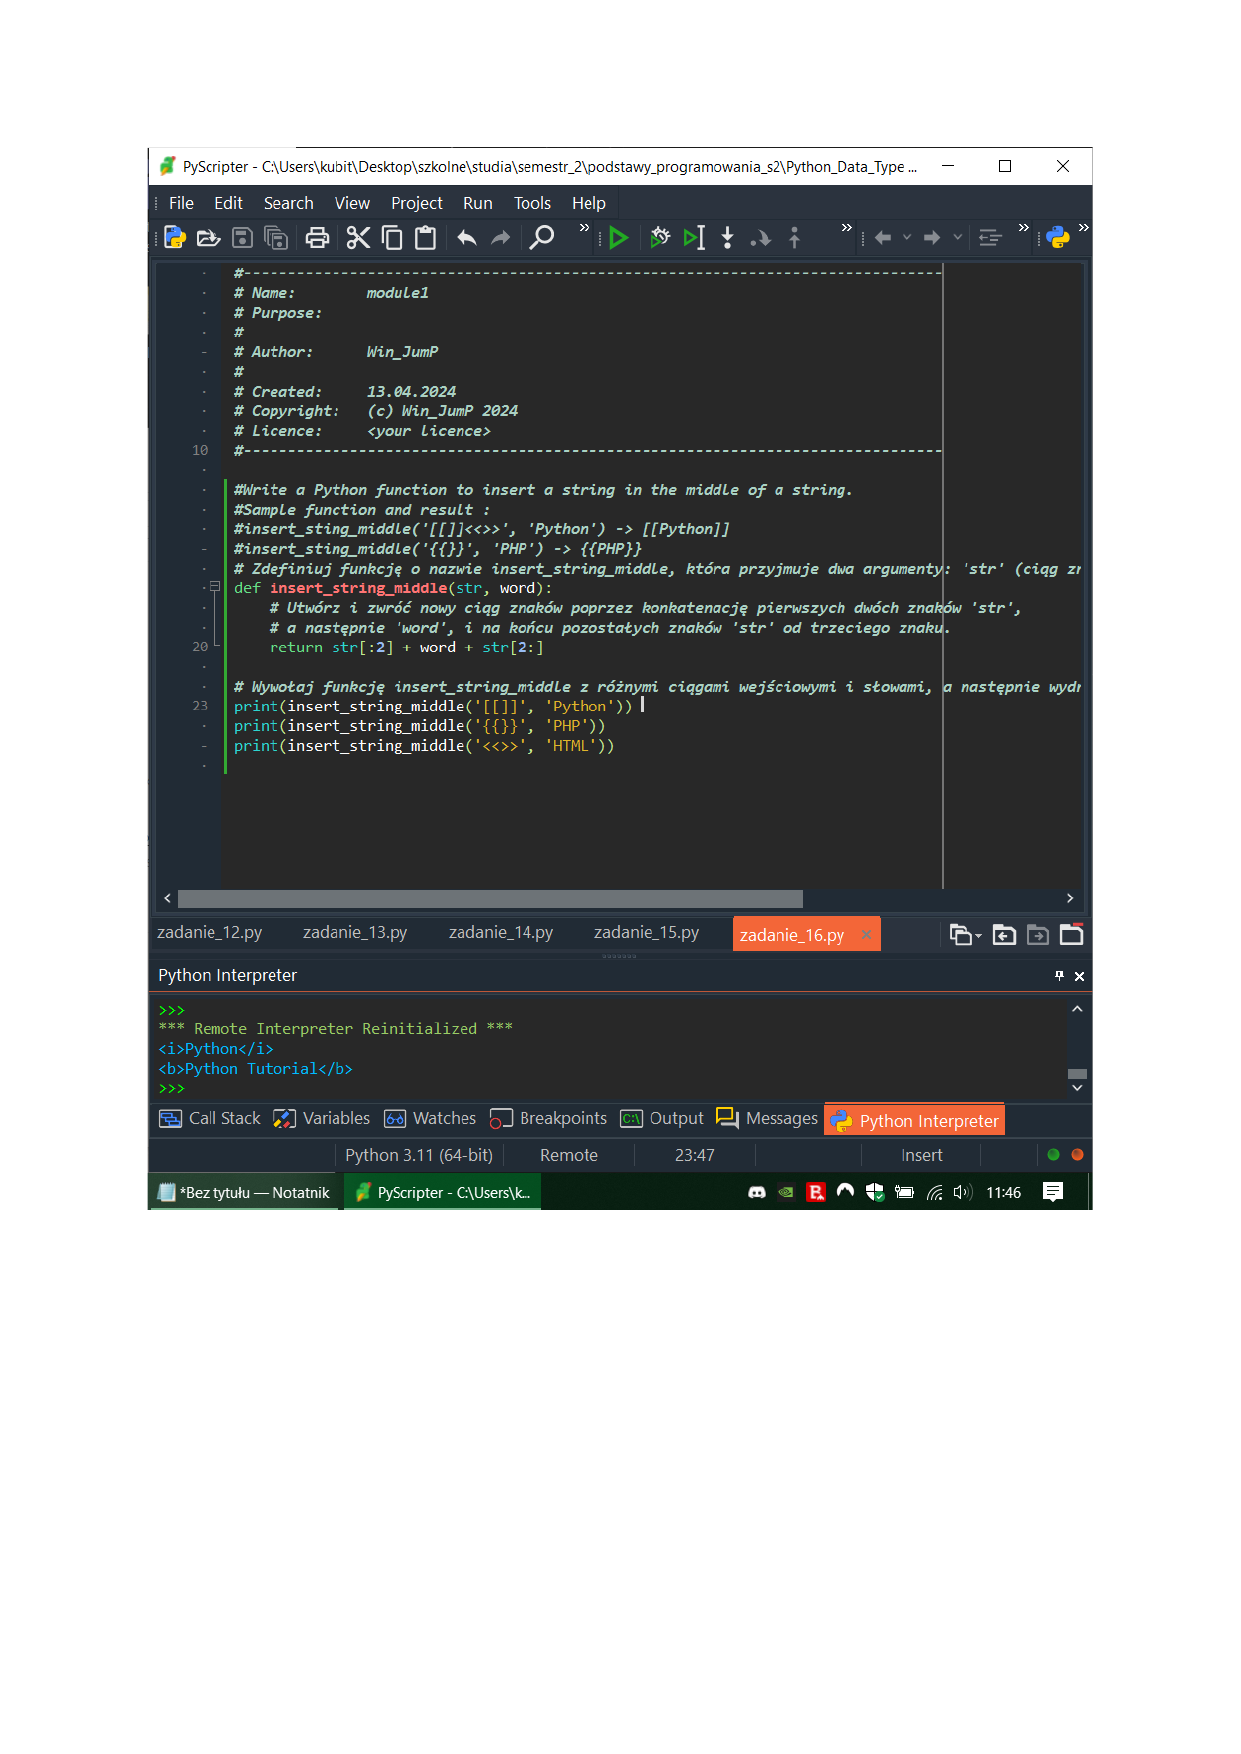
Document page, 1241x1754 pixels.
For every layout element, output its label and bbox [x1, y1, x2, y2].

picture [147, 147, 1093, 1210]
